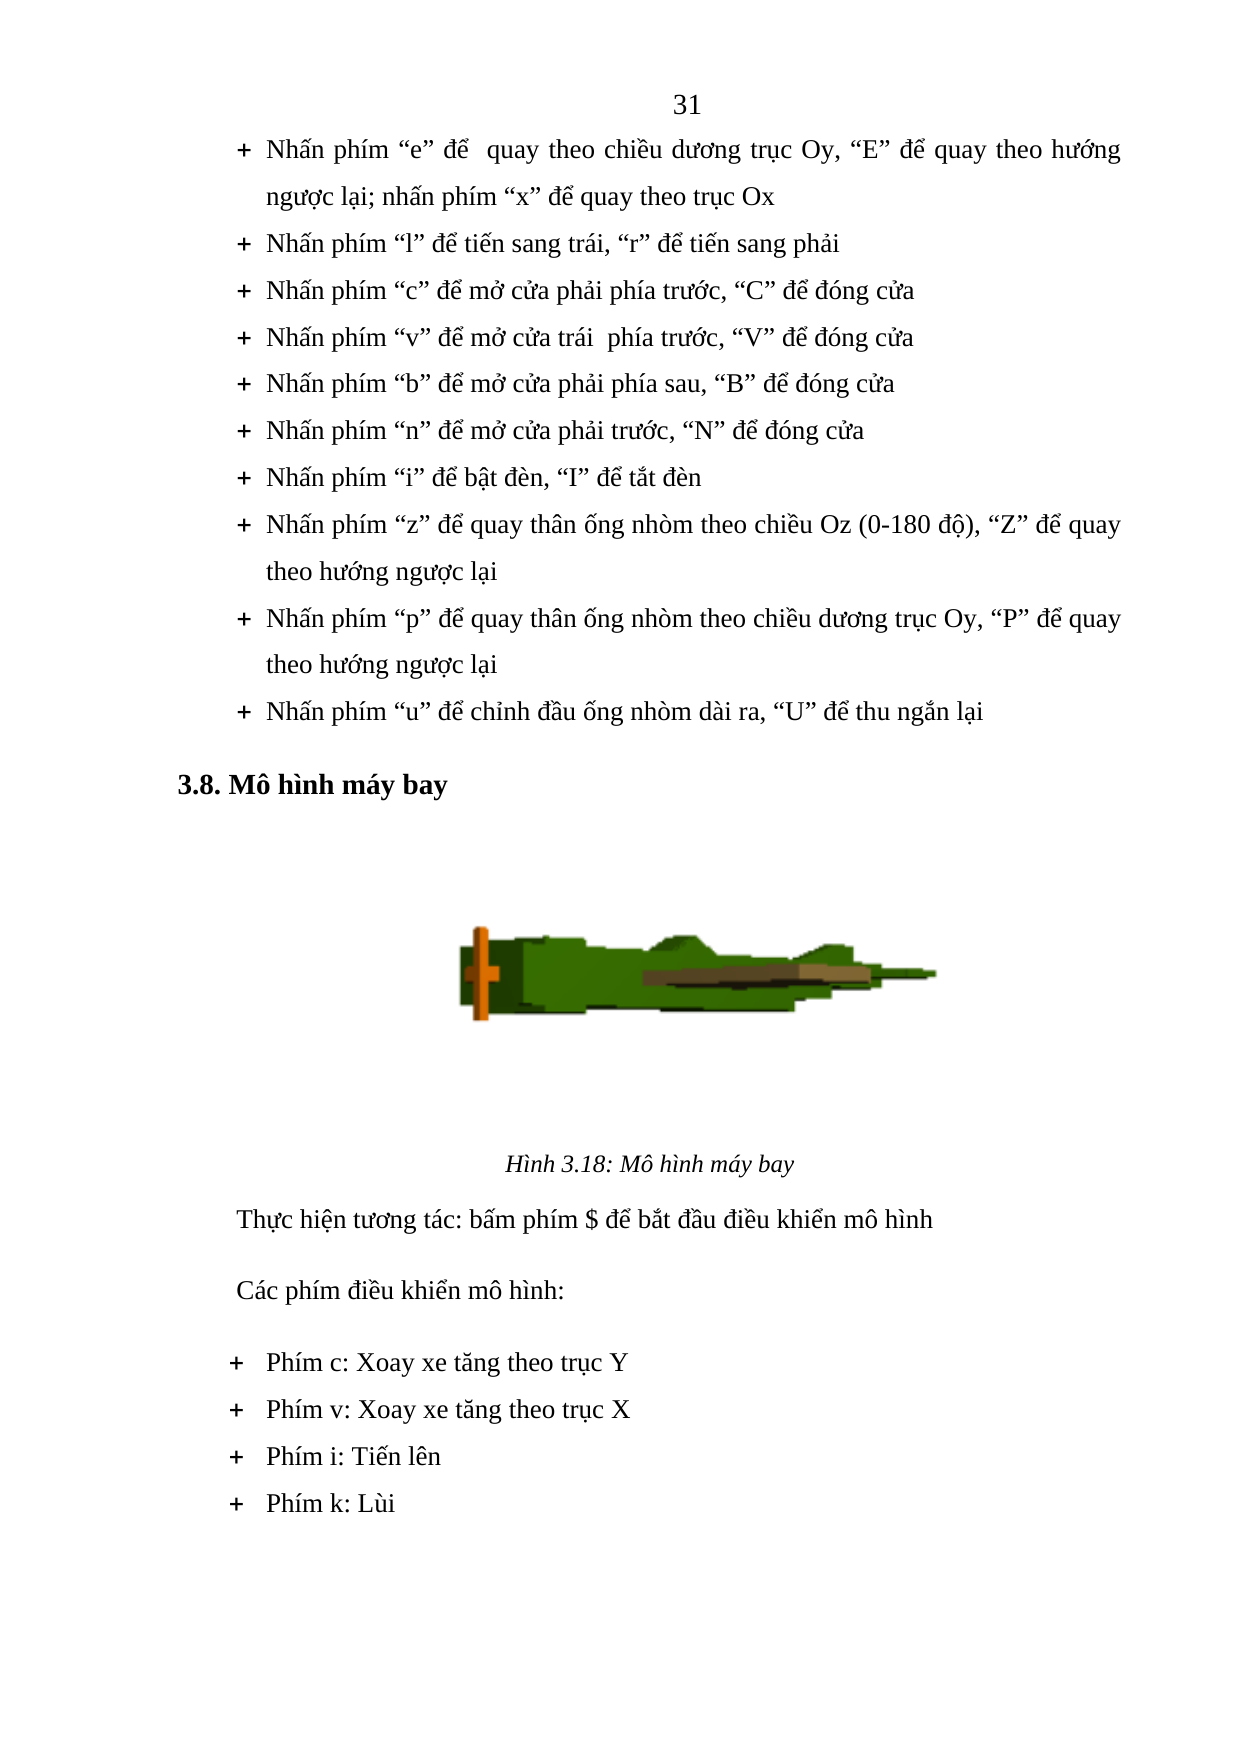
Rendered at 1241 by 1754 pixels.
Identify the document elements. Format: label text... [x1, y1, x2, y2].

text Các phím điều khiển mô hình: [177, 1274, 1122, 1306]
list Nhấn phím “n” để mở cửa phải trước, “N” để đóng cửa [236, 414, 1122, 446]
list Nhấn phím “l” để tiến sang trái, “r” để tiến sang phải [236, 227, 1122, 258]
list Nhấn phím “c” để mở cửa phải phía trước, “C” để đóng cửa [236, 274, 1122, 305]
list Phím i: Tiến lên [228, 1440, 1122, 1471]
list Phím c: Xoay xe tăng theo trục Y [228, 1346, 1122, 1377]
list Nhấn phím “b” để mở cửa phải phía sau, “B” để đóng cửa [236, 368, 1122, 399]
list Nhấn phím “u” để chỉnh đầu ống nhòm dài ra, “U” để thu ngắn lại [236, 695, 1122, 726]
list Nhấn phím “i” để bật đèn, “I” để tắt đèn [236, 461, 1122, 493]
list Nhấn phím “v” để mở cửa trái phía trước, “V” để đóng cửa [236, 321, 1122, 352]
subtitle Mô hình máy bay [177, 767, 1122, 801]
list Nhấn phím “e” để quay theo chiều dương trục Oy, “E” để quay theo hướng ngược lại; nhấn phím “x” để quay theo trục Ox [236, 133, 1122, 211]
picture [362, 823, 1012, 1127]
list Nhấn phím “z” để quay thân ống nhòm theo chiều Oz (0-180 độ), “Z” để quay theo hướng ngược lại [236, 508, 1122, 586]
text Thực hiện tương tác: bấm phím $ để bắt đầu điều khiển mô hình [177, 1203, 1122, 1234]
list Nhấn phím “p” để quay thân ống nhòm theo chiều dương trục Oy, “P” để quay theo hướng ngược lại [236, 602, 1122, 679]
list Phím k: Lùi [228, 1487, 1122, 1518]
list Phím v: Xoay xe tăng theo trục X [228, 1393, 1122, 1424]
